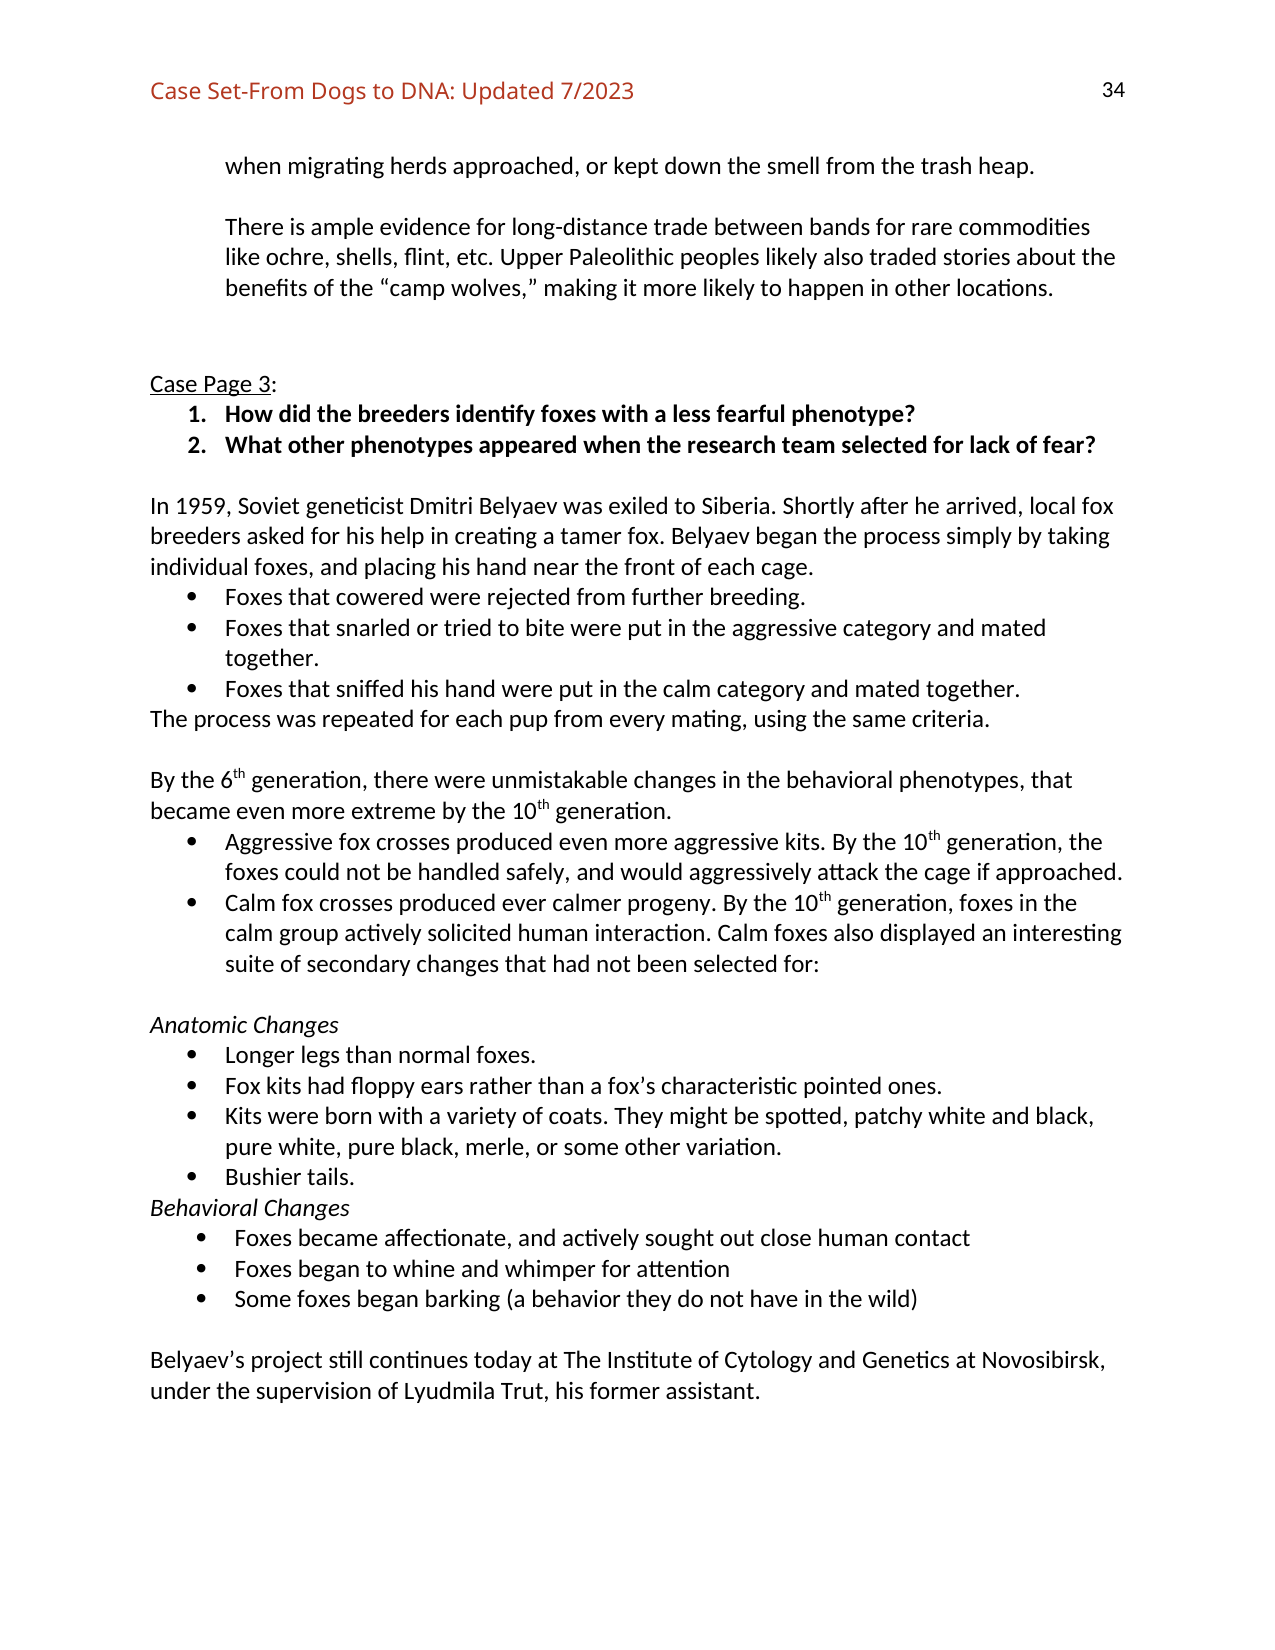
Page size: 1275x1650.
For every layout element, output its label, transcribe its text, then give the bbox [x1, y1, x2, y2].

list Fox kits had floppy ears rather than a fox’s characteristic pointed ones. [187, 1070, 1125, 1100]
text The process was repeated for each pup from every mating, using the same criteria. [150, 703, 1125, 734]
list Bushier tails. [187, 1161, 1125, 1192]
text Belyaev’s project still continues today at The Institute of Cytology and Genetics at Novosibirsk, under the supervision of Lyudmila Trut, his former assistant. [150, 1344, 1125, 1406]
text In 1959, Soviet geneticist Dmitri Belyaev was exiled to Siberia. Shortly after he arrived, local fox breeders asked for his help in creating a tamer fox. Belyaev began the process simply by taking individual foxes, and placing his hand near the front of each cage. [150, 490, 1125, 581]
list Foxes that snarled or tried to bite were put in the aggressive category and mated together. [187, 612, 1125, 673]
text By the 6th generation, there were unmistakable changes in the behavioral phenotypes, that became even more extreme by the 10th generation. [150, 764, 1125, 826]
subtitle Case Page 3: [150, 368, 1125, 398]
list Longer legs than normal foxes. [187, 1039, 1125, 1070]
list Some foxes began barking (a behavior they do not have in the wild) [197, 1283, 1125, 1314]
list Aggressive fox crosses produced even more aggressive kits. By the 10th generation, the foxes could not be handled safely, and would aggressively attack the cage if approached. [187, 826, 1125, 887]
list Calm fox crosses produced ever calmer progeny. By the 10th generation, foxes in the calm group actively solicited human interaction. Calm foxes also displayed an interesting suite of secondary changes that had not been selected for: [187, 887, 1125, 978]
list Kits were born with a variety of coats. They might be spotted, patchy white and black, pure white, pure black, merle, or some other variation. [187, 1100, 1125, 1161]
list Foxes that cowered were rejected from further breeding. [187, 581, 1125, 612]
list Foxes became affectionate, and actively sought out close human contact [197, 1222, 1125, 1253]
list How did the breeders identify foxes with a less fearful phenotype? [187, 398, 1125, 429]
list Foxes began to whine and whimper for attention [197, 1253, 1125, 1283]
list Foxes that sniffed his hand were put in the calm category and mated together. [187, 673, 1125, 703]
text Behavioral Changes [150, 1192, 1125, 1222]
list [187, 150, 1125, 303]
text Anatomic Changes [150, 1009, 1125, 1039]
list What other phenotypes appeared when the research team selected for lack of fear? [187, 429, 1125, 459]
